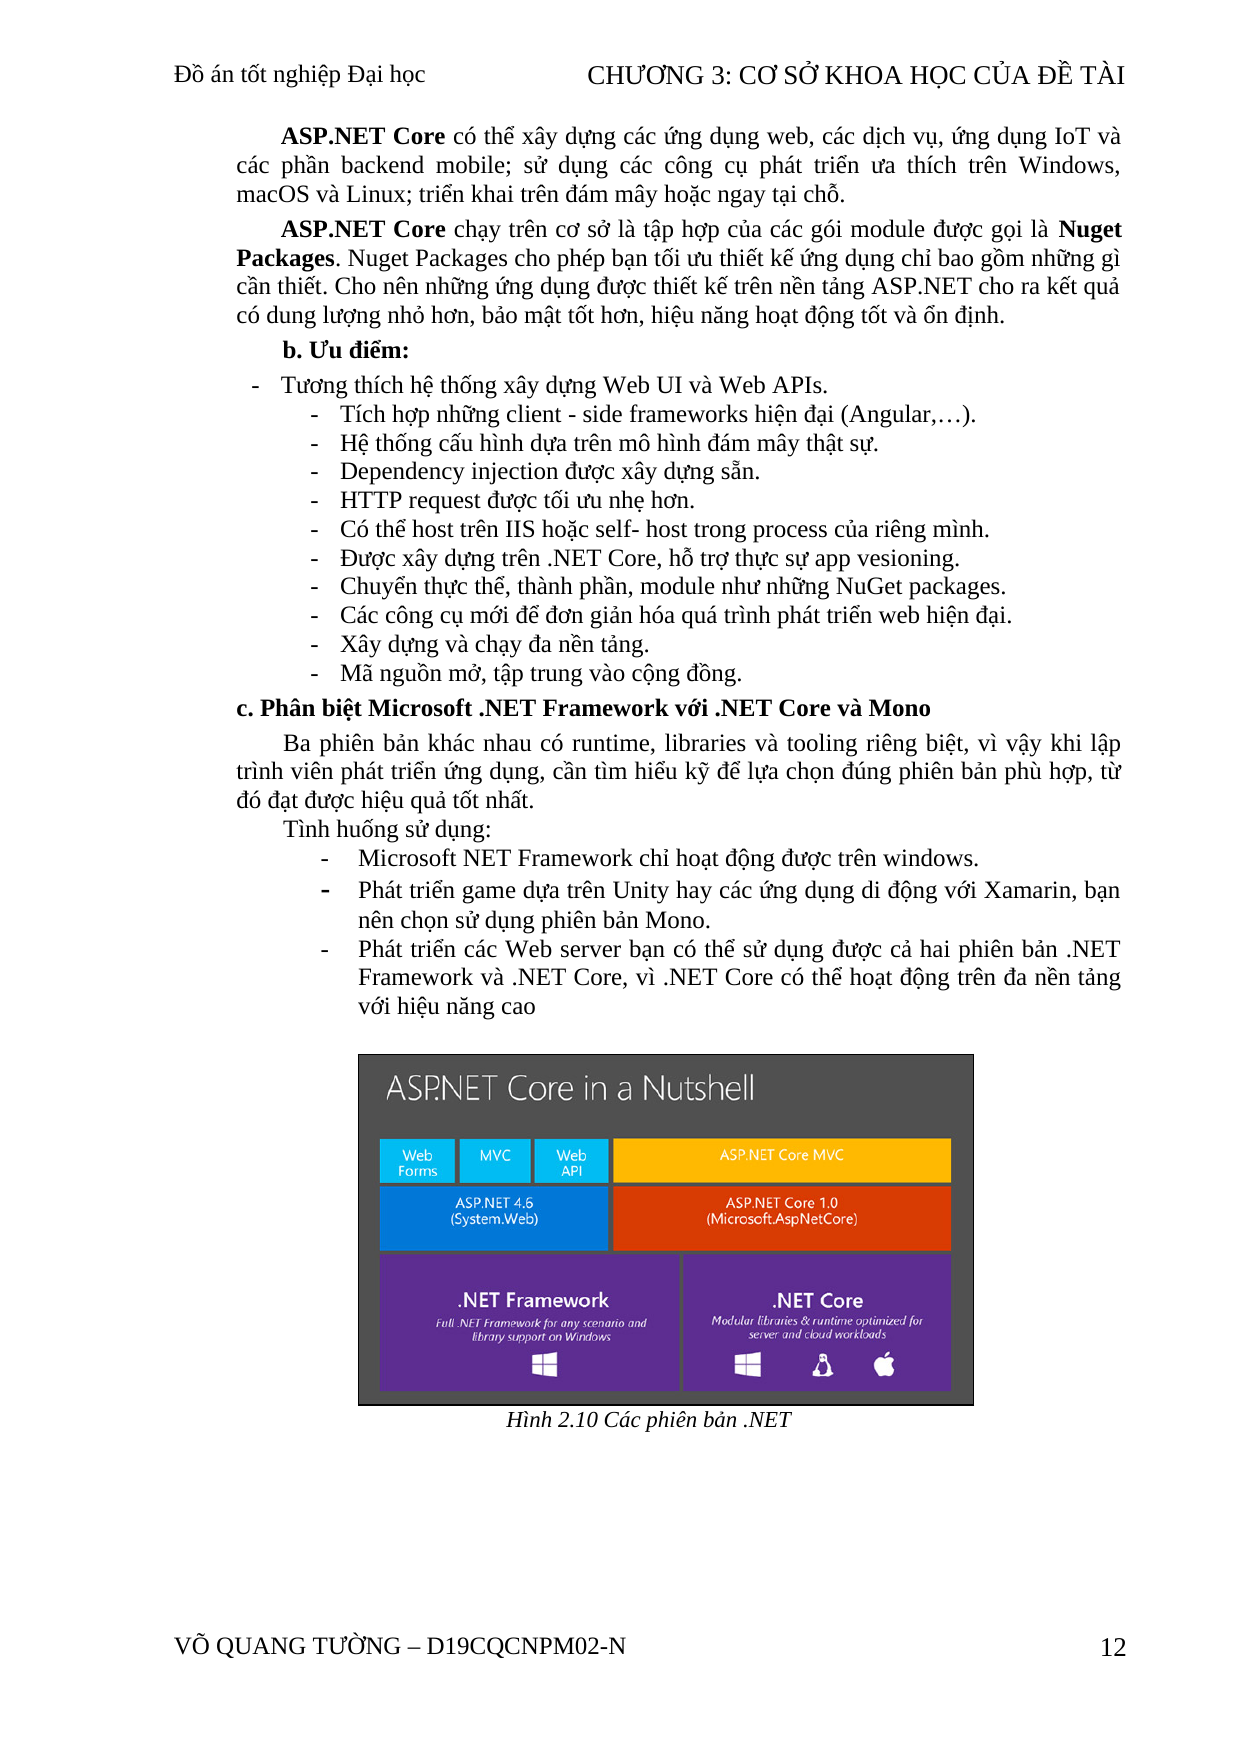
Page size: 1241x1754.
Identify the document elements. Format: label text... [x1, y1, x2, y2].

list Microsoft NET Framework chỉ hoạt động được trên windows. [320, 843, 1122, 871]
text ASP.NET Core chạy trên cơ sở là tập hợp của các gói module được gọi là Nuget Packages. Nuget Packages cho phép bạn tối ưu thiết kế ứng dụng chỉ bao gồm những gì cần thiết. Cho nên những ứng dụng được thiết kế trên nền tảng ASP.NET cho ra kết quả có dung lượng nhỏ hơn, bảo mật tốt hơn, hiệu năng hoạt động tốt và ổn định. [236, 214, 1122, 329]
text Hình 2.10 Các phiên bản .NET [177, 1406, 1122, 1432]
list Ba phiên bản khác nhau có runtime, libraries và tooling riêng biệt, vì vậy khi lập trình viên phát triển ứng dụng, cần tìm hiểu kỹ để lựa chọn đúng phiên bản phù hợp, từ đó đạt được hiệu quả tốt nhất. [236, 728, 1122, 814]
list Được xây dựng trên .NET Core, hỗ trợ thực sự app vesioning. [310, 543, 1122, 571]
text ASP.NET Core có thể xây dựng các ứng dụng web, các dịch vụ, ứng dụng IoT và các phần backend mobile; sử dụng các công cụ phát triển ưa thích trên Windows, macOS và Linux; triển khai trên đám mây hoặc ngay tại chỗ. [236, 121, 1122, 208]
list Các công cụ mới để đơn giản hóa quá trình phát triển web hiện đại. [310, 600, 1122, 629]
list Tình huống sử dụng: [236, 814, 1122, 843]
list Hệ thống cấu hình dựa trên mô hình đám mây thật sự. [310, 428, 1122, 456]
list Mã nguồn mở, tập trung vào cộng đồng. [310, 658, 1122, 686]
list Tích hợp những client - side frameworks hiện đại (Angular,…). [310, 399, 1122, 428]
list Tương thích hệ thống xây dựng Web UI và Web APIs. [251, 370, 1122, 399]
list Chuyển thực thể, thành phần, module như những NuGet packages. [310, 571, 1122, 600]
text b. Ưu điểm: [222, 335, 1122, 364]
text c. Phân biệt Microsoft .NET Framework với .NET Core và Mono [236, 693, 1122, 721]
list Phát triển các Web server bạn có thể sử dụng được cả hai phiên bản .NET Framework và .NET Core, vì .NET Core có thể hoạt động trên đa nền tảng với hiệu năng cao [320, 934, 1122, 1020]
list Xây dựng và chạy đa nền tảng. [310, 629, 1122, 658]
list Có thể host trên IIS hoặc self- host trong process của riêng mình. [310, 514, 1122, 543]
list HTTP request được tối ưu nhẹ hơn. [310, 485, 1122, 514]
picture [359, 1055, 973, 1404]
list Dependency injection được xây dựng sẵn. [310, 456, 1122, 485]
list Phát triển game dựa trên Unity hay các ứng dụng di động với Xamarin, bạn nên chọn sử dụng phiên bản Mono. [320, 871, 1122, 934]
